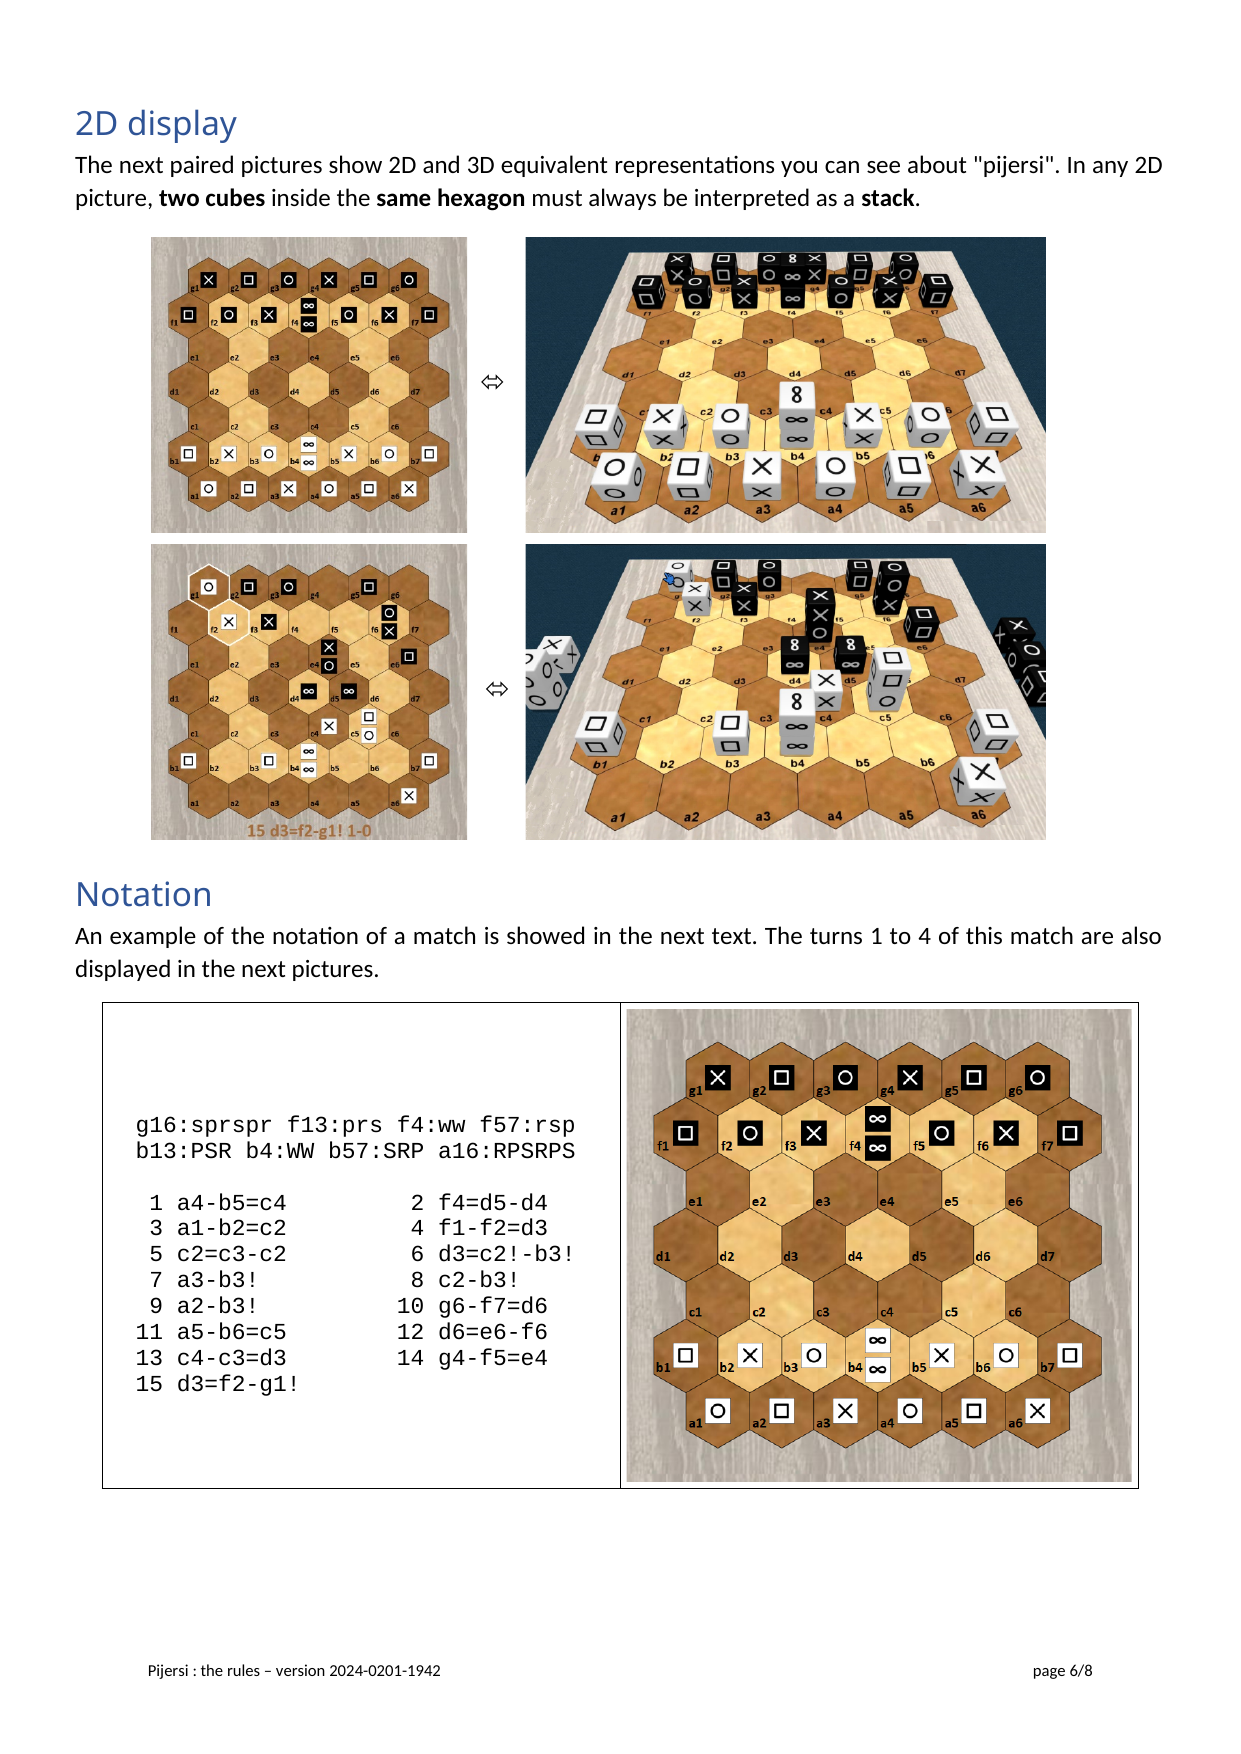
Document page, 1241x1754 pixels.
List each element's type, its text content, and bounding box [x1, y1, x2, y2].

table_header [520, 231, 1165, 539]
picture [525, 237, 1046, 533]
table_header [75, 231, 473, 539]
table_cell [473, 539, 519, 846]
subtitle 2D display [75, 100, 1165, 145]
text An example of the notation of a match is showed in the next text. The turns 1 to 4 of this match are also displayed in the next pictures. [75, 920, 1165, 983]
table_header [621, 1003, 1138, 1488]
subtitle Notation [75, 871, 1165, 916]
table_cell [520, 539, 1165, 846]
picture [626, 1009, 1132, 1482]
table_header g16:sprspr f13:prs f4:ww f57:rsp b13:PSR b4:WW b57:SRP a16:RPSRPS 1 a4-b5=c4 2 f4=d5-d4 3 a1-b2=c2 4 f1-f2=d3 5 c2=c3-c2 6 d3=c2!-b3! 7 a3-b3! 8 c2-b3! 9 a2-b3! 10 g6-f7=d6 11 a5-b6=c5 12 d6=e6-f6 13 c4-c3=d3 14 g4-f5=e4 15 d3=f2-g1! [103, 1003, 620, 1488]
text The next paired pictures show 2D and 3D equivalent representations you can see about "pijersi". In any 2D picture, two cubes inside the same hexagon must always be interpreted as a stack. [75, 149, 1165, 212]
picture [151, 237, 468, 533]
table_header [473, 231, 519, 539]
picture [151, 544, 468, 840]
picture [525, 544, 1046, 840]
table_cell [75, 539, 473, 846]
